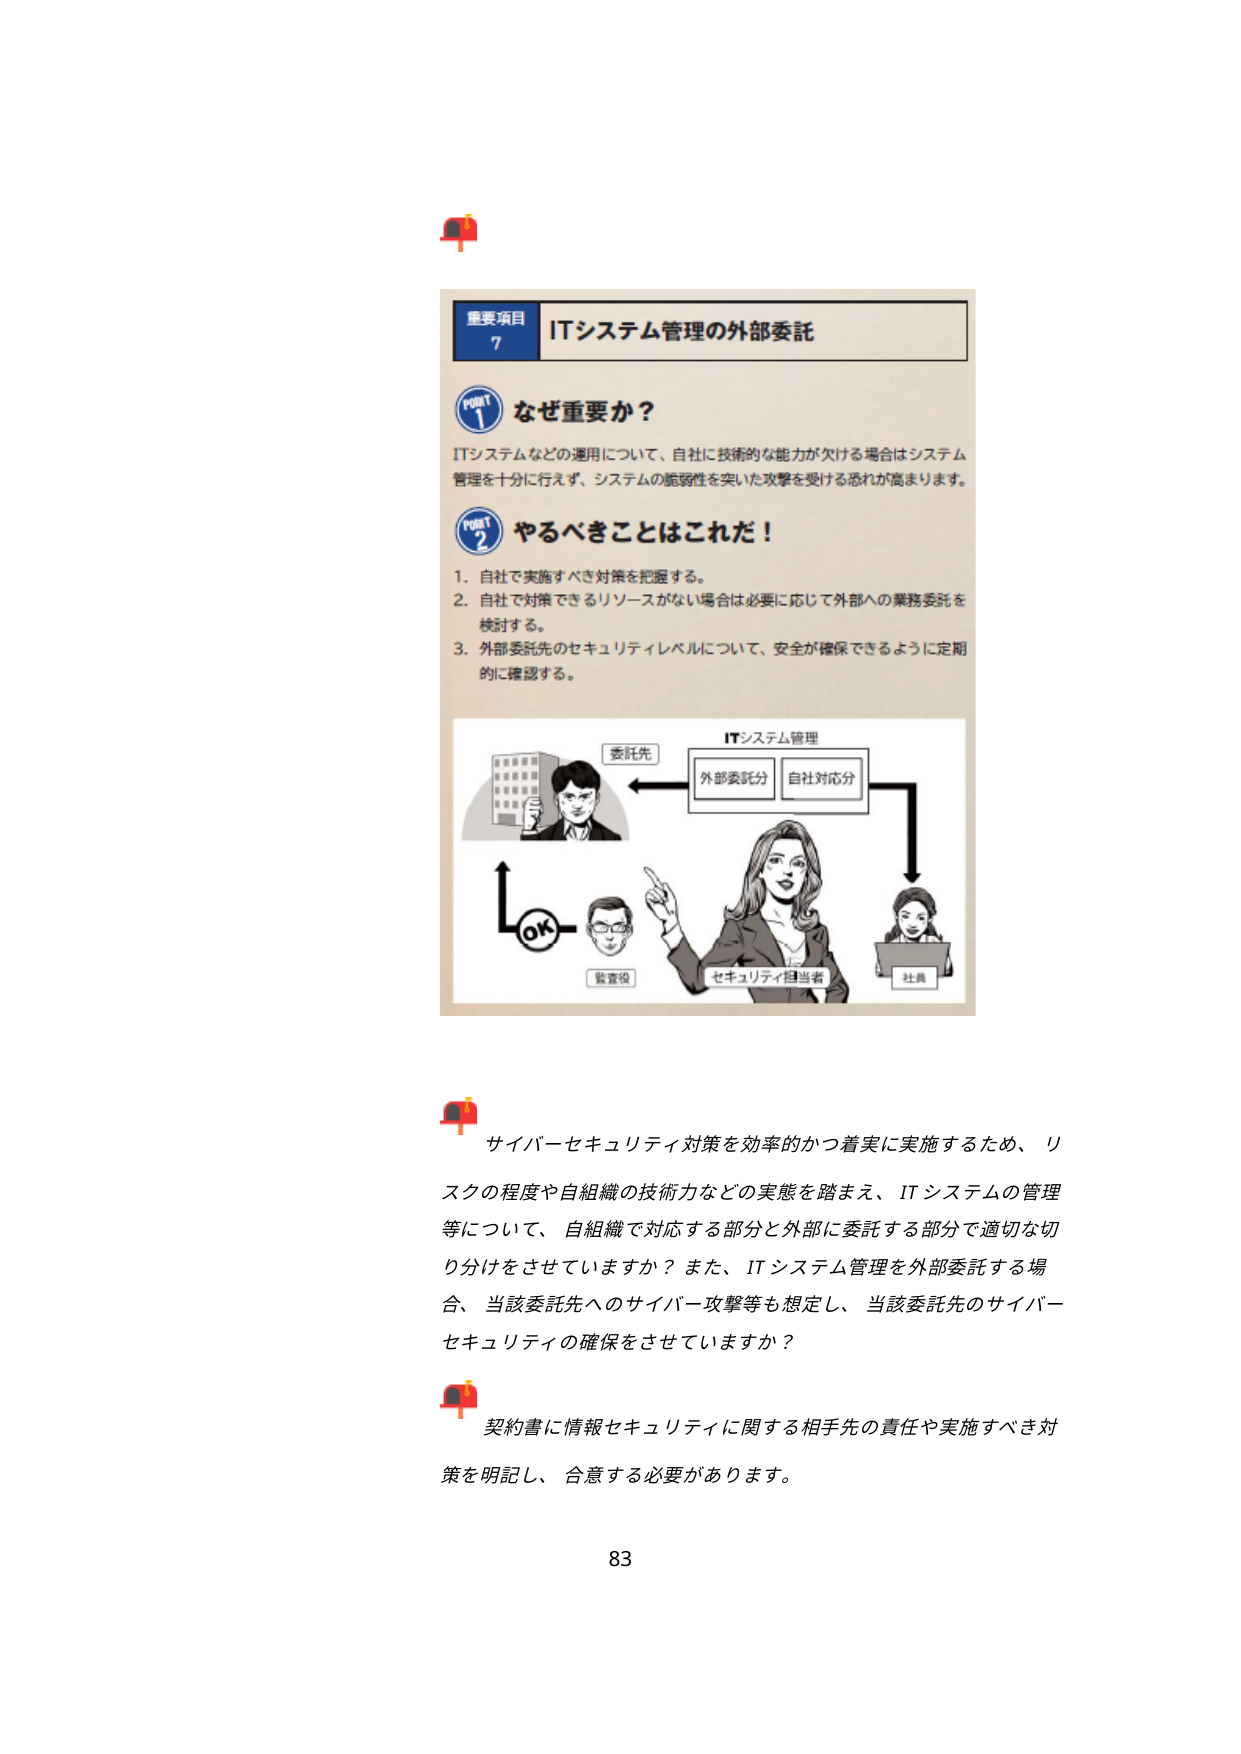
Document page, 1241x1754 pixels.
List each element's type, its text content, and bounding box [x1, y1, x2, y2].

picture [439, 1380, 478, 1419]
picture [439, 289, 976, 1016]
text 契約書に情報セキュリティに関する相手先の責任や実施すべき対策を明記し、 合意する必要があります。 [440, 1381, 1063, 1493]
text サイバーセキュリティ対策を効率的かつ着実に実施するため、 リスクの程度や自組織の技術力などの実態を踏まえ、 ITシステムの管理等について、 自組織で対応する部分と外部に委託する部分で適切な切り分けをさせていますか？ また、 ITシステム管理を外部委託する場合、 当該委託先へのサイバー攻撃等も想定し、 当該委託先のサイバーセキュリティの確保をさせていますか？ [440, 1097, 1063, 1360]
picture [439, 214, 478, 252]
picture [439, 1097, 478, 1135]
